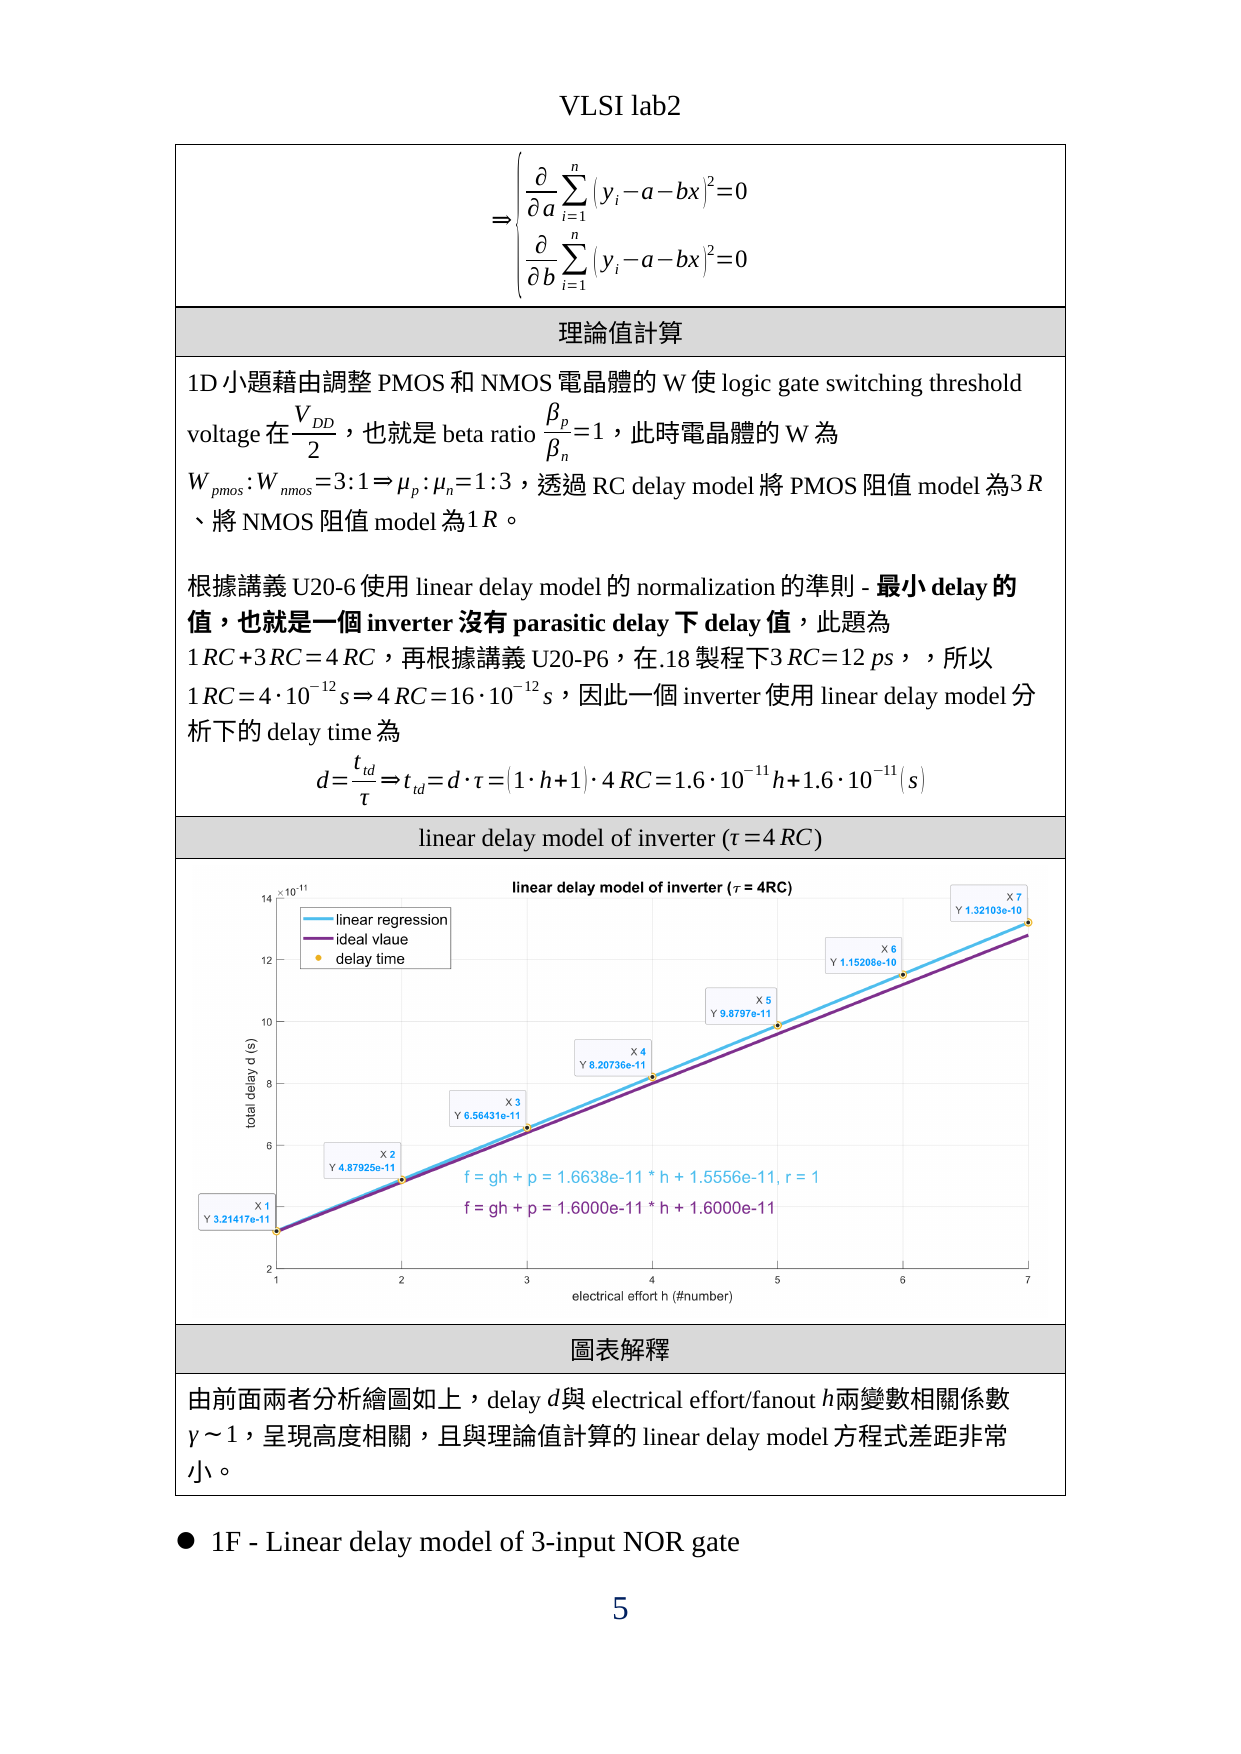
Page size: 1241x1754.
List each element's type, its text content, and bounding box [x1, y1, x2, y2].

table_cell [176, 859, 1065, 1324]
table_cell 圖表解釋 [176, 1325, 1065, 1373]
table_cell linear delay model of inverter () [176, 817, 1065, 858]
table_cell 由前面兩者分析繪圖如上，delay 與electrical effort/fanout 兩變數相關係數 ，呈現高度相關，且與理論值計算的linear delay model方程式差距非常小。 [176, 1374, 1065, 1495]
picture [192, 865, 1049, 1318]
table_cell 1D小題藉由調整PMOS和NMOS電晶體的W使logic gate switching threshold voltage在，也就是beta ratio ，此時電晶體的W為，透過RC delay model將PMOS阻值model為、將NMOS阻值model為。 根據講義U20-6使用linear delay model的normalization的準則 - 最小delay的值，也就是一個inverter沒有parasitic delay下delay值，此題為，再根據講義U20-P6，在.18製程下，，所以，因此一個inverter使用linear delay model分析下的delay time為 [176, 357, 1065, 816]
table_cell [176, 145, 1065, 306]
table_cell 理論值計算 [176, 308, 1065, 356]
text 1F - Linear delay model of 3-input NOR gate [175, 1524, 1065, 1558]
